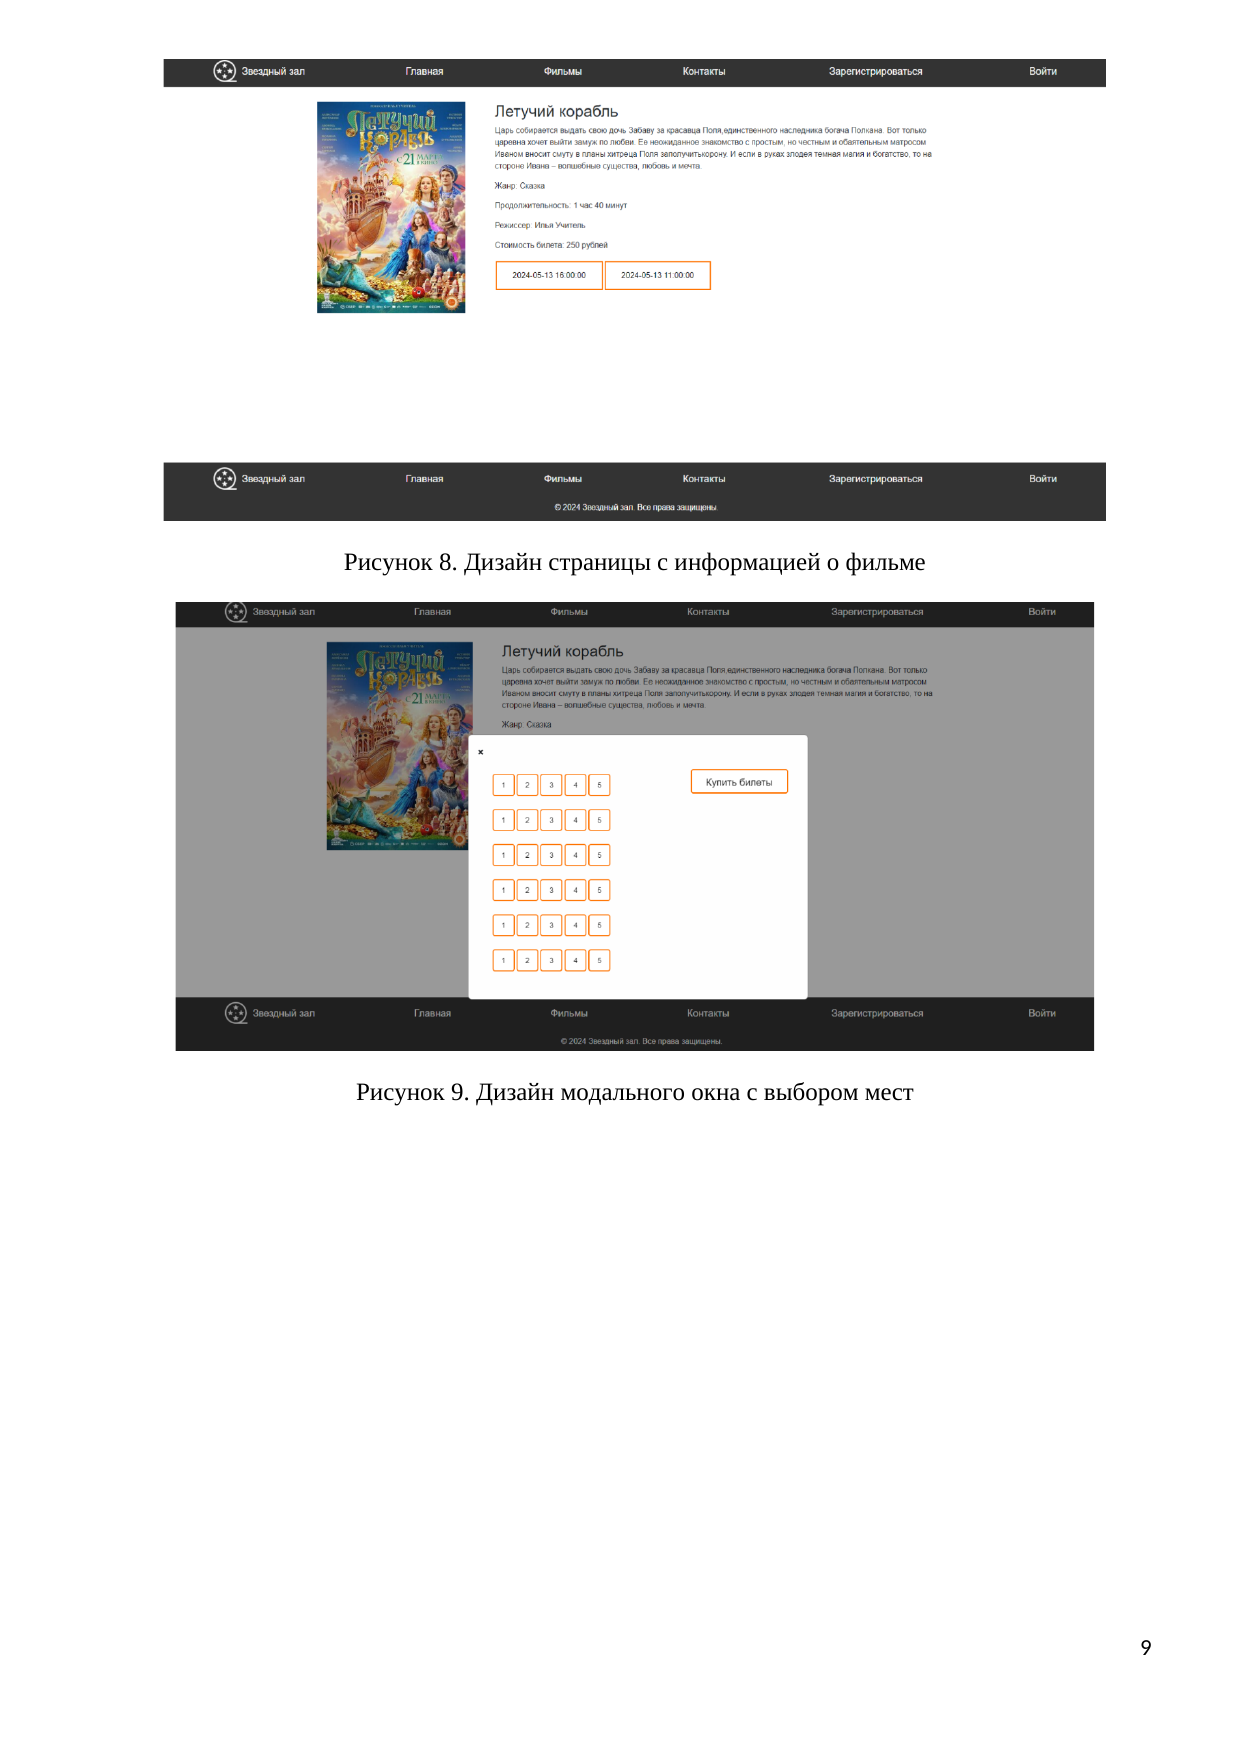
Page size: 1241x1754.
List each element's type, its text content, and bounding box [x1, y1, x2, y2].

picture [163, 59, 1106, 521]
text Рисунок 8. Дизайн страницы с информацией о фильме [118, 547, 1152, 575]
text Рисунок 9. Дизайн модального окна с выбором мест [118, 1077, 1152, 1106]
picture [175, 602, 1095, 1051]
